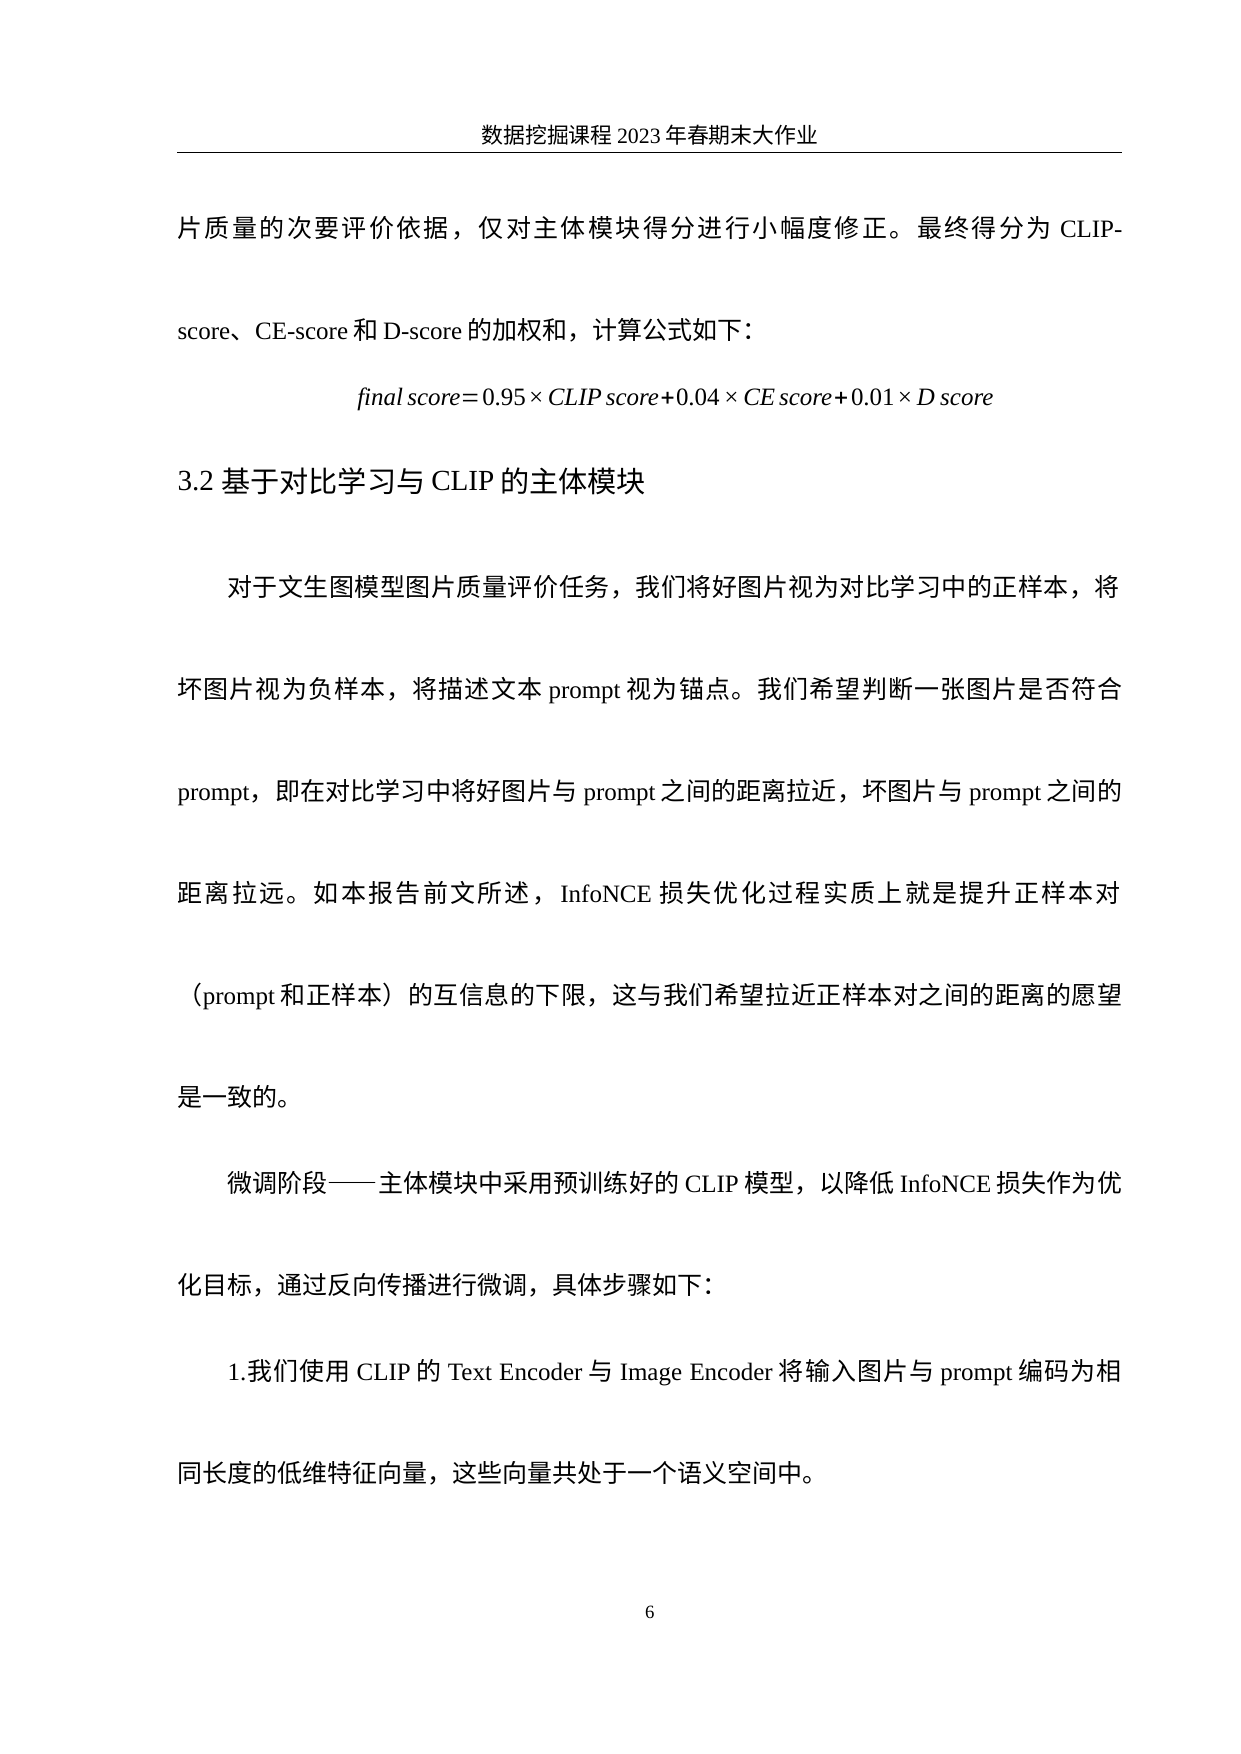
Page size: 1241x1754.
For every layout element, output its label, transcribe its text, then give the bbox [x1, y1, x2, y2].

text 1.我们使用CLIP的Text Encoder与Image Encoder将输入图片与prompt编码为相同长度的低维特征向量，这些向量共处于一个语义空间中。 [177, 1335, 1122, 1505]
text 3.2 基于对比学习与CLIP的主体模块 [177, 446, 1122, 514]
text 对于文生图模型图片质量评价任务，我们将好图片视为对比学习中的正样本，将坏图片视为负样本，将描述文本prompt视为锚点。我们希望判断一张图片是否符合prompt，即在对比学习中将好图片与prompt之间的距离拉近，坏图片与prompt之间的距离拉远。如本报告前文所述，InfoNCE损失优化过程实质上就是提升正样本对（prompt和正样本）的互信息的下限，这与我们希望拉近正样本对之间的距离的愿望是一致的。 [177, 552, 1122, 1129]
text 微调阶段——主体模块中采用预训练好的CLIP模型，以降低InfoNCE损失作为优化目标，通过反向传播进行微调，具体步骤如下： [177, 1147, 1122, 1317]
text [177, 193, 1122, 363]
